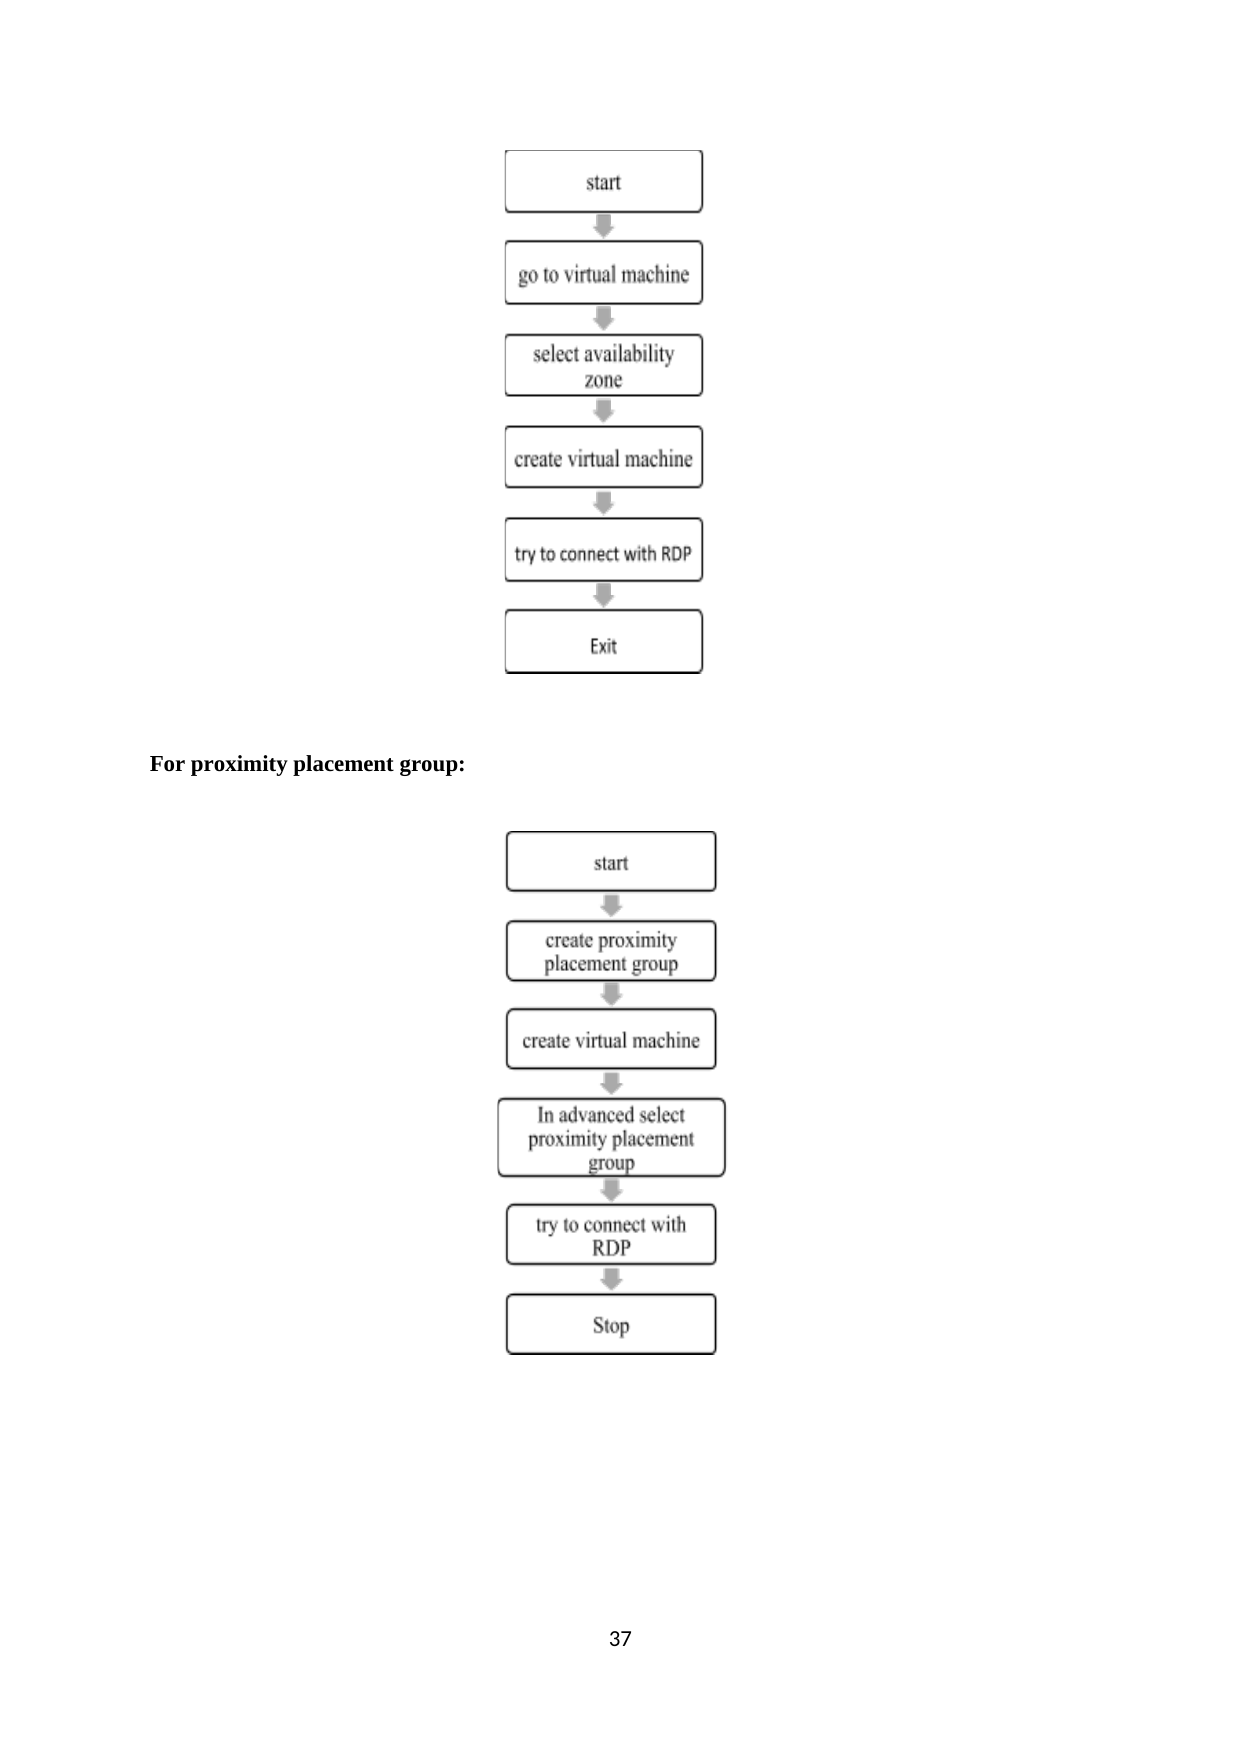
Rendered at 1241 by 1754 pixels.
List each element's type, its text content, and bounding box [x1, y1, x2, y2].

picture [504, 150, 752, 674]
text For proximity placement group: [149, 750, 1090, 777]
picture [497, 831, 759, 1355]
